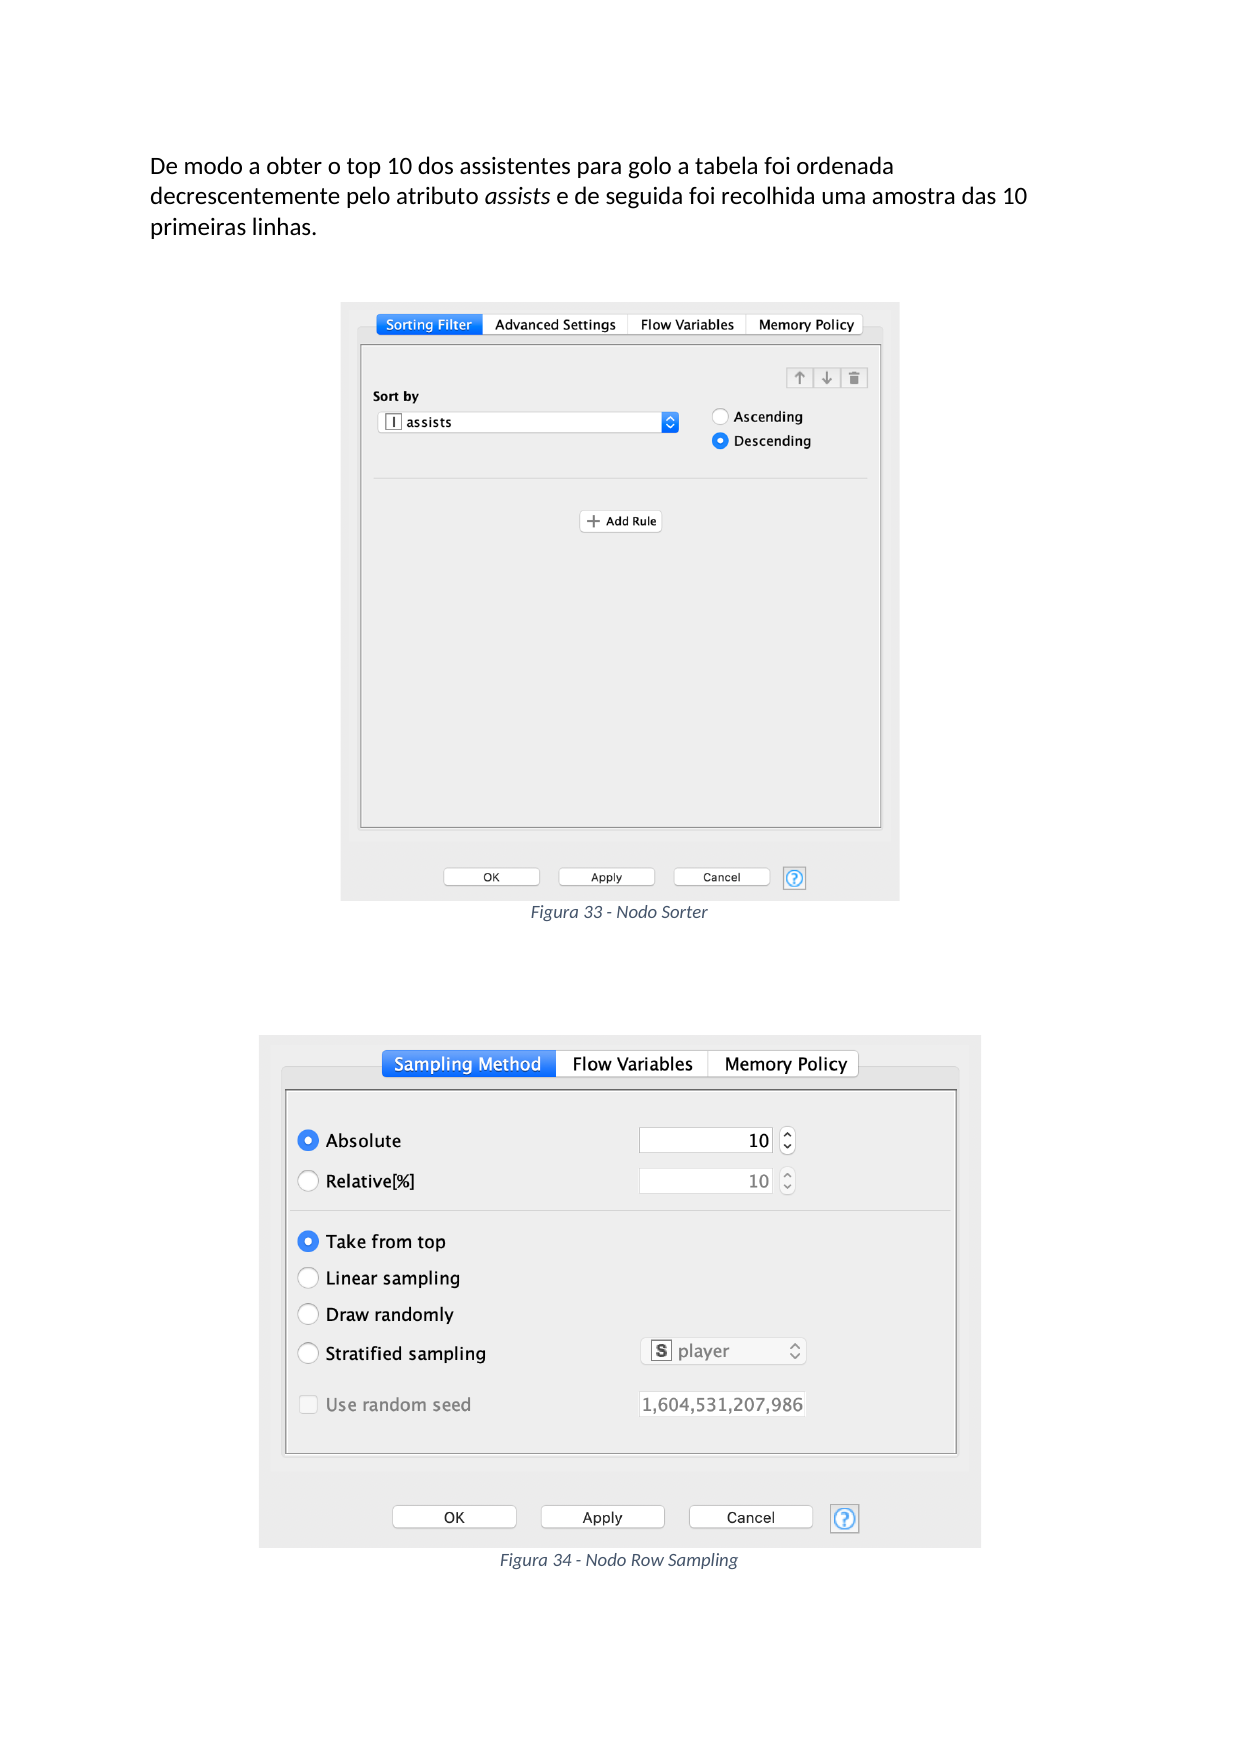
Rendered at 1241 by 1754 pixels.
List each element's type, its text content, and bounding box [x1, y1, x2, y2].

picture [258, 1035, 982, 1548]
text De modo a obter o top 10 dos assistentes para golo a tabela foi ordenada decrescentemente pelo atributo assists e de seguida foi recolhida uma amostra das 10 primeiras linhas. [150, 150, 1090, 242]
picture [340, 302, 900, 901]
